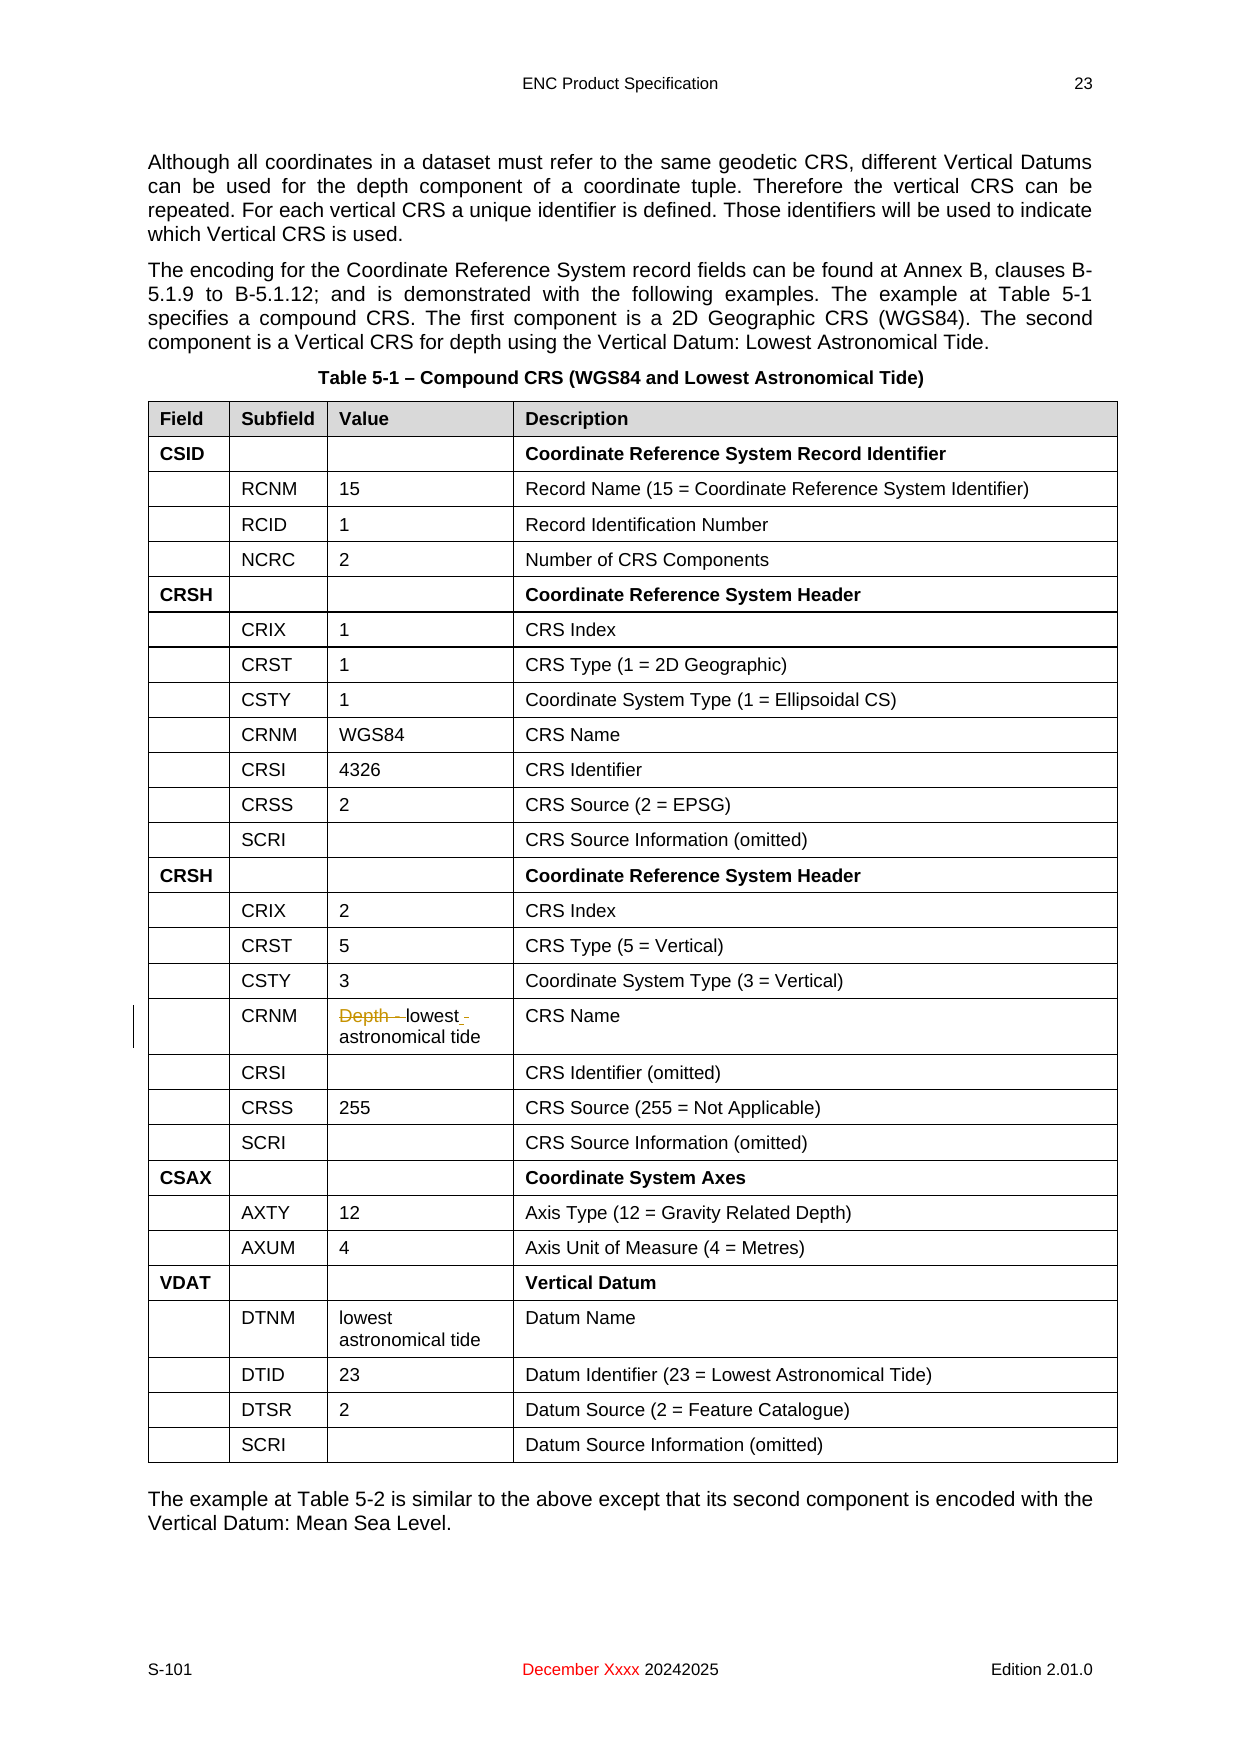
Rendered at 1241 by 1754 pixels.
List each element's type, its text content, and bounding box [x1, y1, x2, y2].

text Although all coordinates in a dataset must refer to the same geodetic CRS, different Vertical Datums can be used for the depth component of a coordinate tuple. Therefore the vertical CRS can be repeated. For each vertical CRS a unique identifier is defined. Those identifiers will be used to indicate which Vertical CRS is used. [148, 150, 1094, 246]
table_cell [230, 437, 327, 471]
table_cell DTID [230, 1358, 327, 1392]
table_cell [328, 1055, 513, 1089]
table_cell RCID [230, 507, 327, 541]
table_cell [328, 1428, 513, 1462]
table_cell CRST [230, 648, 327, 682]
table_cell CRS Identifier (omitted) [514, 1055, 1117, 1089]
table_cell [149, 893, 229, 927]
table_cell CRNM [230, 718, 327, 752]
table_cell [328, 858, 513, 892]
table_cell 1 [328, 507, 513, 541]
table_cell CRSS [230, 1090, 327, 1124]
table_cell [149, 542, 229, 576]
table_cell lowestastronomical tide [328, 999, 513, 1054]
table_cell 255 [328, 1090, 513, 1124]
table_cell RCNM [230, 472, 327, 506]
table_cell Datum Name [514, 1301, 1117, 1357]
table_cell NCRC [230, 542, 327, 576]
table_cell Coordinate System Type (1 = Ellipsoidal CS) [514, 683, 1117, 717]
table_cell Datum Source (2 = Feature Catalogue) [514, 1393, 1117, 1427]
table_cell [149, 1231, 229, 1265]
table_cell CRS Source (255 = Not Applicable) [514, 1090, 1117, 1124]
text Table 5-1 – Compound CRS (WGS84 and Lowest Astronomical Tide) [148, 367, 1094, 388]
table_cell CRSS [230, 788, 327, 822]
table_cell Coordinate Reference System Record Identifier [514, 437, 1117, 471]
table_cell CRSI [230, 753, 327, 787]
table_header Value [328, 402, 513, 436]
table_cell [149, 1055, 229, 1089]
table_cell 12 [328, 1196, 513, 1230]
table_cell 5 [328, 928, 513, 962]
table_cell DTSR [230, 1393, 327, 1427]
table_cell [149, 1125, 229, 1159]
table_cell [149, 928, 229, 962]
table_cell 1 [328, 613, 513, 646]
table_cell [149, 788, 229, 822]
table_cell CRS Name [514, 999, 1117, 1054]
table_cell 2 [328, 1393, 513, 1427]
table_header Subfield [230, 402, 327, 436]
table_cell CRNM [230, 999, 327, 1054]
table_cell [328, 1161, 513, 1194]
table_cell CSAX [149, 1161, 229, 1194]
table_cell Coordinate System Axes [514, 1161, 1117, 1194]
table_cell 2 [328, 893, 513, 927]
table_cell [230, 1161, 327, 1194]
table_cell 2 [328, 788, 513, 822]
table_cell VDAT [149, 1266, 229, 1300]
table_cell CRSH [149, 577, 229, 611]
table_cell [149, 964, 229, 997]
table_cell CRS Type (1 = 2D Geographic) [514, 648, 1117, 682]
table_cell [149, 823, 229, 857]
table_cell CRSH [149, 858, 229, 892]
table_cell lowest astronomical tide [328, 1301, 513, 1357]
table_cell [149, 683, 229, 717]
table_cell 1 [328, 683, 513, 717]
table_cell [230, 1266, 327, 1300]
table_cell 4326 [328, 753, 513, 787]
table_cell CSTY [230, 964, 327, 997]
table_cell CRS Source (2 = EPSG) [514, 788, 1117, 822]
table_cell Datum Identifier (23 = Lowest Astronomical Tide) [514, 1358, 1117, 1392]
table_cell AXTY [230, 1196, 327, 1230]
table_cell CSID [149, 437, 229, 471]
table_cell [149, 753, 229, 787]
table_cell CRS Index [514, 893, 1117, 927]
table_cell Axis Type (12 = Gravity Related Depth) [514, 1196, 1117, 1230]
table_cell Coordinate System Type (3 = Vertical) [514, 964, 1117, 997]
table_cell CRS Name [514, 718, 1117, 752]
text The encoding for the Coordinate Reference System record fields can be found at Annex B, clauses B-5.1.9 to B-5.1.12; and is demonstrated with the following examples. The example at Table 5-1 specifies a compound CRS. The first component is a 2D Geographic CRS (WGS84). The second component is a Vertical CRS for depth using the Vertical Datum: Lowest Astronomical Tide. [148, 258, 1094, 354]
table_cell CRS Identifier [514, 753, 1117, 787]
table_cell [328, 577, 513, 611]
table_cell [328, 823, 513, 857]
table_cell DTNM [230, 1301, 327, 1357]
table_cell [149, 1196, 229, 1230]
table_cell [328, 437, 513, 471]
table_cell CRS Source Information (omitted) [514, 823, 1117, 857]
table_cell Number of CRS Components [514, 542, 1117, 576]
table_cell [149, 718, 229, 752]
table_cell CRS Index [514, 613, 1117, 646]
table_cell Coordinate Reference System Header [514, 577, 1117, 611]
table_cell Vertical Datum [514, 1266, 1117, 1300]
table_header Field [149, 402, 229, 436]
table_cell [149, 648, 229, 682]
text The example at Table 5-2 is similar to the above except that its second component is encoded with the Vertical Datum: Mean Sea Level. [148, 1487, 1094, 1535]
table_cell CRST [230, 928, 327, 962]
table_cell CSTY [230, 683, 327, 717]
table_cell Datum Source Information (omitted) [514, 1428, 1117, 1462]
table_cell SCRI [230, 1125, 327, 1159]
table_cell [149, 472, 229, 506]
table_cell CRSI [230, 1055, 327, 1089]
table_cell CRS Type (5 = Vertical) [514, 928, 1117, 962]
table_cell CRIX [230, 893, 327, 927]
table_cell [149, 999, 229, 1054]
table_cell [328, 1125, 513, 1159]
table_cell AXUM [230, 1231, 327, 1265]
table_cell [230, 577, 327, 611]
table_cell 3 [328, 964, 513, 997]
table_cell Record Name (15 = Coordinate Reference System Identifier) [514, 472, 1117, 506]
table_cell 2 [328, 542, 513, 576]
table_cell [149, 1301, 229, 1357]
table_cell [149, 1090, 229, 1124]
table_cell CRS Source Information (omitted) [514, 1125, 1117, 1159]
table_cell [149, 613, 229, 646]
table_cell SCRI [230, 823, 327, 857]
table_cell 4 [328, 1231, 513, 1265]
table_cell [149, 507, 229, 541]
table_cell [149, 1428, 229, 1462]
table_cell 1 [328, 648, 513, 682]
table_cell [149, 1393, 229, 1427]
table_cell Coordinate Reference System Header [514, 858, 1117, 892]
table_cell Axis Unit of Measure (4 = Metres) [514, 1231, 1117, 1265]
table_cell [149, 1358, 229, 1392]
table_cell WGS84 [328, 718, 513, 752]
table_cell [328, 1266, 513, 1300]
table_cell 15 [328, 472, 513, 506]
table_cell CRIX [230, 613, 327, 646]
table_cell SCRI [230, 1428, 327, 1462]
table_cell Record Identification Number [514, 507, 1117, 541]
table_header Description [514, 402, 1117, 436]
table_cell [230, 858, 327, 892]
table_cell 23 [328, 1358, 513, 1392]
